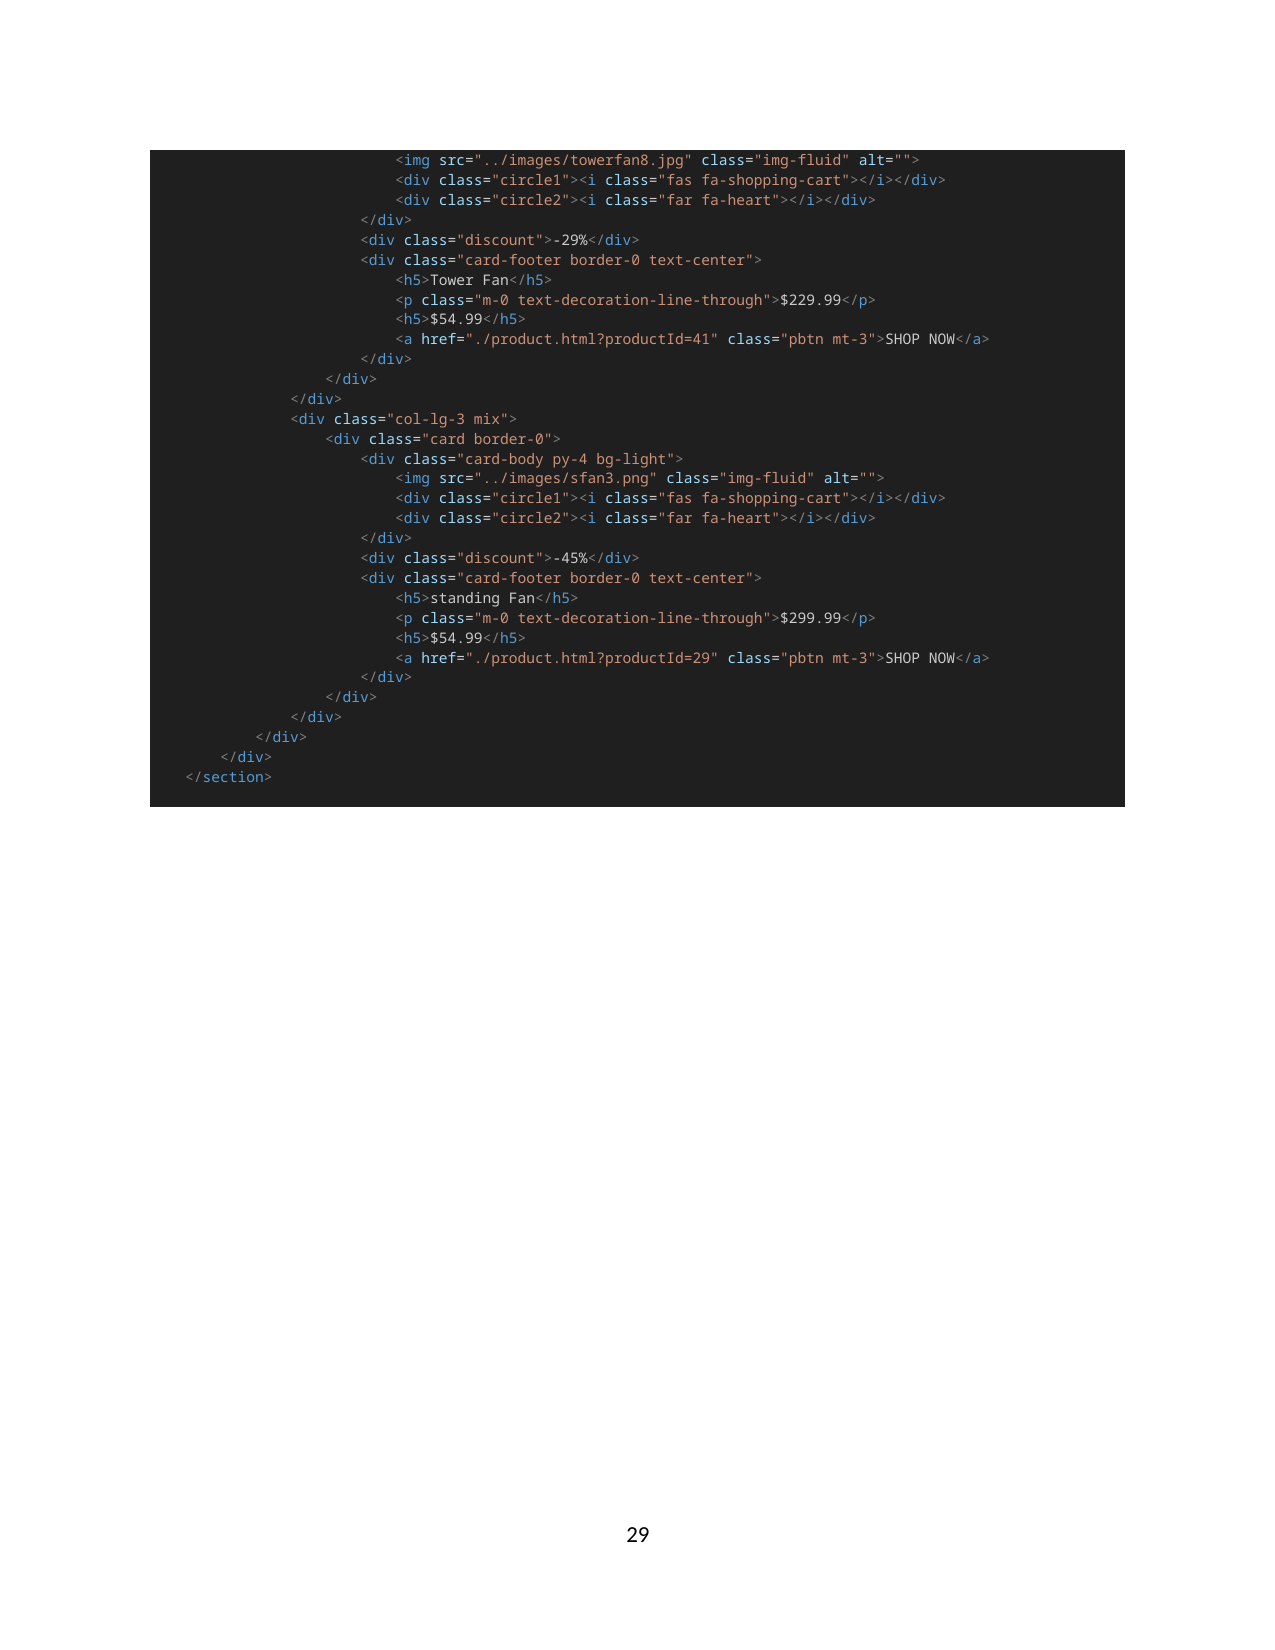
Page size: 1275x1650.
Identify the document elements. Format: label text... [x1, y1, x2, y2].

text <h5>standing Fan</h5> [150, 588, 1125, 608]
text </div> [150, 528, 1125, 548]
text <h5>Tower Fan</h5> [150, 269, 1125, 289]
text </div> [150, 687, 1125, 707]
text <div class="card-body py-4 bg-light"> [150, 448, 1125, 468]
text </div> [150, 210, 1125, 229]
text </div> [150, 667, 1125, 687]
text <p class="m-0 text-decoration-line-through">$229.99</p> [150, 289, 1125, 309]
text </div> [150, 369, 1125, 389]
text <a href="./product.html?productId=29" class="pbtn mt-3">SHOP NOW</a> [150, 647, 1125, 667]
text </div> [150, 727, 1125, 747]
text <p class="m-0 text-decoration-line-through">$299.99</p> [150, 608, 1125, 627]
text <div class="circle2"><i class="far fa-heart"></i></div> [150, 508, 1125, 528]
text <h5>$54.99</h5> [150, 309, 1125, 329]
text <a href="./product.html?productId=41" class="pbtn mt-3">SHOP NOW</a> [150, 329, 1125, 349]
text </div> [150, 349, 1125, 369]
text </div> [150, 707, 1125, 727]
text <div class="circle1"><i class="fas fa-shopping-cart"></i></div> [150, 488, 1125, 508]
text <div class="card border-0"> [150, 428, 1125, 448]
text <div class="circle1"><i class="fas fa-shopping-cart"></i></div> [150, 170, 1125, 190]
text <div class="discount">-45%</div> [150, 548, 1125, 568]
text <div class="card-footer border-0 text-center"> [150, 568, 1125, 588]
text <img src="../images/towerfan8.jpg" class="img-fluid" alt=""> [150, 150, 1125, 170]
text <div class="col-lg-3 mix"> [150, 409, 1125, 428]
text </div> [150, 389, 1125, 409]
text </section> [150, 767, 1125, 787]
text <div class="card-footer border-0 text-center"> [150, 249, 1125, 269]
text <h5>$54.99</h5> [150, 627, 1125, 647]
text </div> [150, 747, 1125, 767]
text <img src="../images/sfan3.png" class="img-fluid" alt=""> [150, 468, 1125, 488]
text <div class="circle2"><i class="far fa-heart"></i></div> [150, 190, 1125, 210]
text <div class="discount">-29%</div> [150, 229, 1125, 249]
